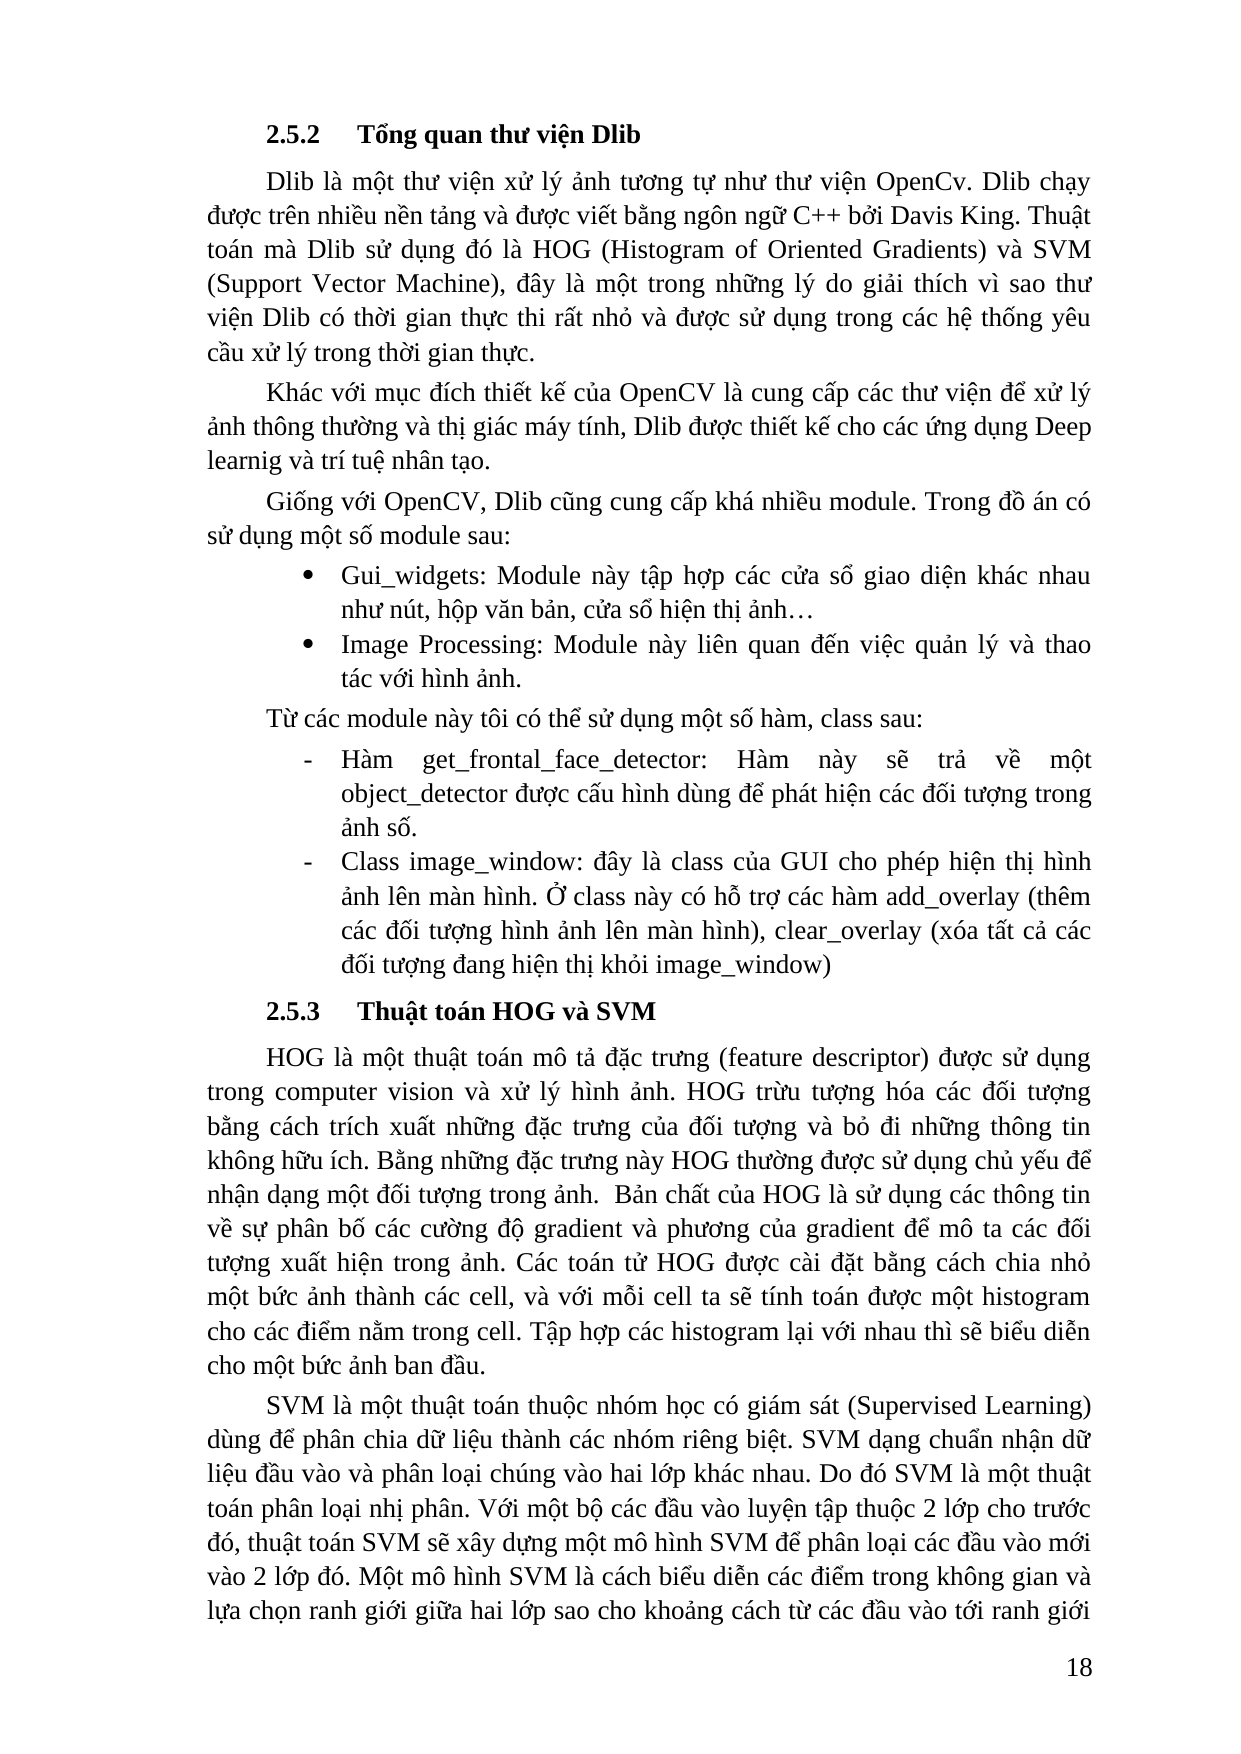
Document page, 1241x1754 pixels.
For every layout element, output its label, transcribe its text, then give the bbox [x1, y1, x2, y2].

text Dlib là một thư viện xử lý ảnh tương tự như thư viện OpenCv. Dlib chạy được trên nhiều nền tảng và được viết bằng ngôn ngữ C++ bởi Davis King. Thuật toán mà Dlib sử dụng đó là HOG (Histogram of Oriented Gradients) và SVM (Support Vector Machine), đây là một trong những lý do giải thích vì sao thư viện Dlib có thời gian thực thi rất nhỏ và được sử dụng trong các hệ thống yêu cầu xử lý trong thời gian thực. [207, 165, 1092, 367]
text Giống với OpenCV, Dlib cũng cung cấp khá nhiều module. Trong đồ án có sử dụng một số module sau: [207, 485, 1092, 550]
list Gui_widgets: Module này tập hợp các cửa sổ giao diện khác nhau như nút, hộp văn bản, cửa sổ hiện thị ảnh… [303, 559, 1092, 625]
text HOG là một thuật toán mô tả đặc trưng (feature descriptor) được sử dụng trong computer vision và xử lý hình ảnh. HOG trừu tượng hóa các đối tượng bằng cách trích xuất những đặc trưng của đối tượng và bỏ đi những thông tin không hữu ích. Bằng những đặc trưng này HOG thường được sử dụng chủ yếu để nhận dạng một đối tượng trong ảnh. Bản chất của HOG là sử dụng các thông tin về sự phân bố các cường độ gradient và phương của gradient để mô ta các đối tượng xuất hiện trong ảnh. Các toán tử HOG được cài đặt bằng cách chia nhỏ một bức ảnh thành các cell, và với mỗi cell ta sẽ tính toán được một histogram cho các điểm nằm trong cell. Tập hợp các histogram lại với nhau thì sẽ biểu diễn cho một bức ảnh ban đầu. [207, 1041, 1092, 1380]
subtitle Tổng quan thư viện Dlib [266, 118, 1092, 149]
list Image Processing: Module này liên quan đến việc quản lý và thao tác với hình ảnh. [303, 628, 1092, 693]
text Khác với mục đích thiết kế của OpenCV là cung cấp các thư viện để xử lý ảnh thông thường và thị giác máy tính, Dlib được thiết kế cho các ứng dụng Deep learnig và trí tuệ nhân tạo. [207, 376, 1092, 476]
text Từ các module này tôi có thể sử dụng một số hàm, class sau: [266, 702, 1092, 734]
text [207, 1389, 1092, 1625]
list Class image_window: đây là class của GUI cho phép hiện thị hình ảnh lên màn hình. Ở class này có hỗ trợ các hàm add_overlay (thêm các đối tượng hình ảnh lên màn hình), clear_overlay (xóa tất cả các đối tượng đang hiện thị khỏi image_window) [303, 845, 1092, 979]
subtitle Thuật toán HOG và SVM [266, 994, 1092, 1026]
list Hàm get_frontal_face_detector: Hàm này sẽ trả về một object_detector được cấu hình dùng để phát hiện các đối tượng trong ảnh số. [303, 743, 1092, 842]
